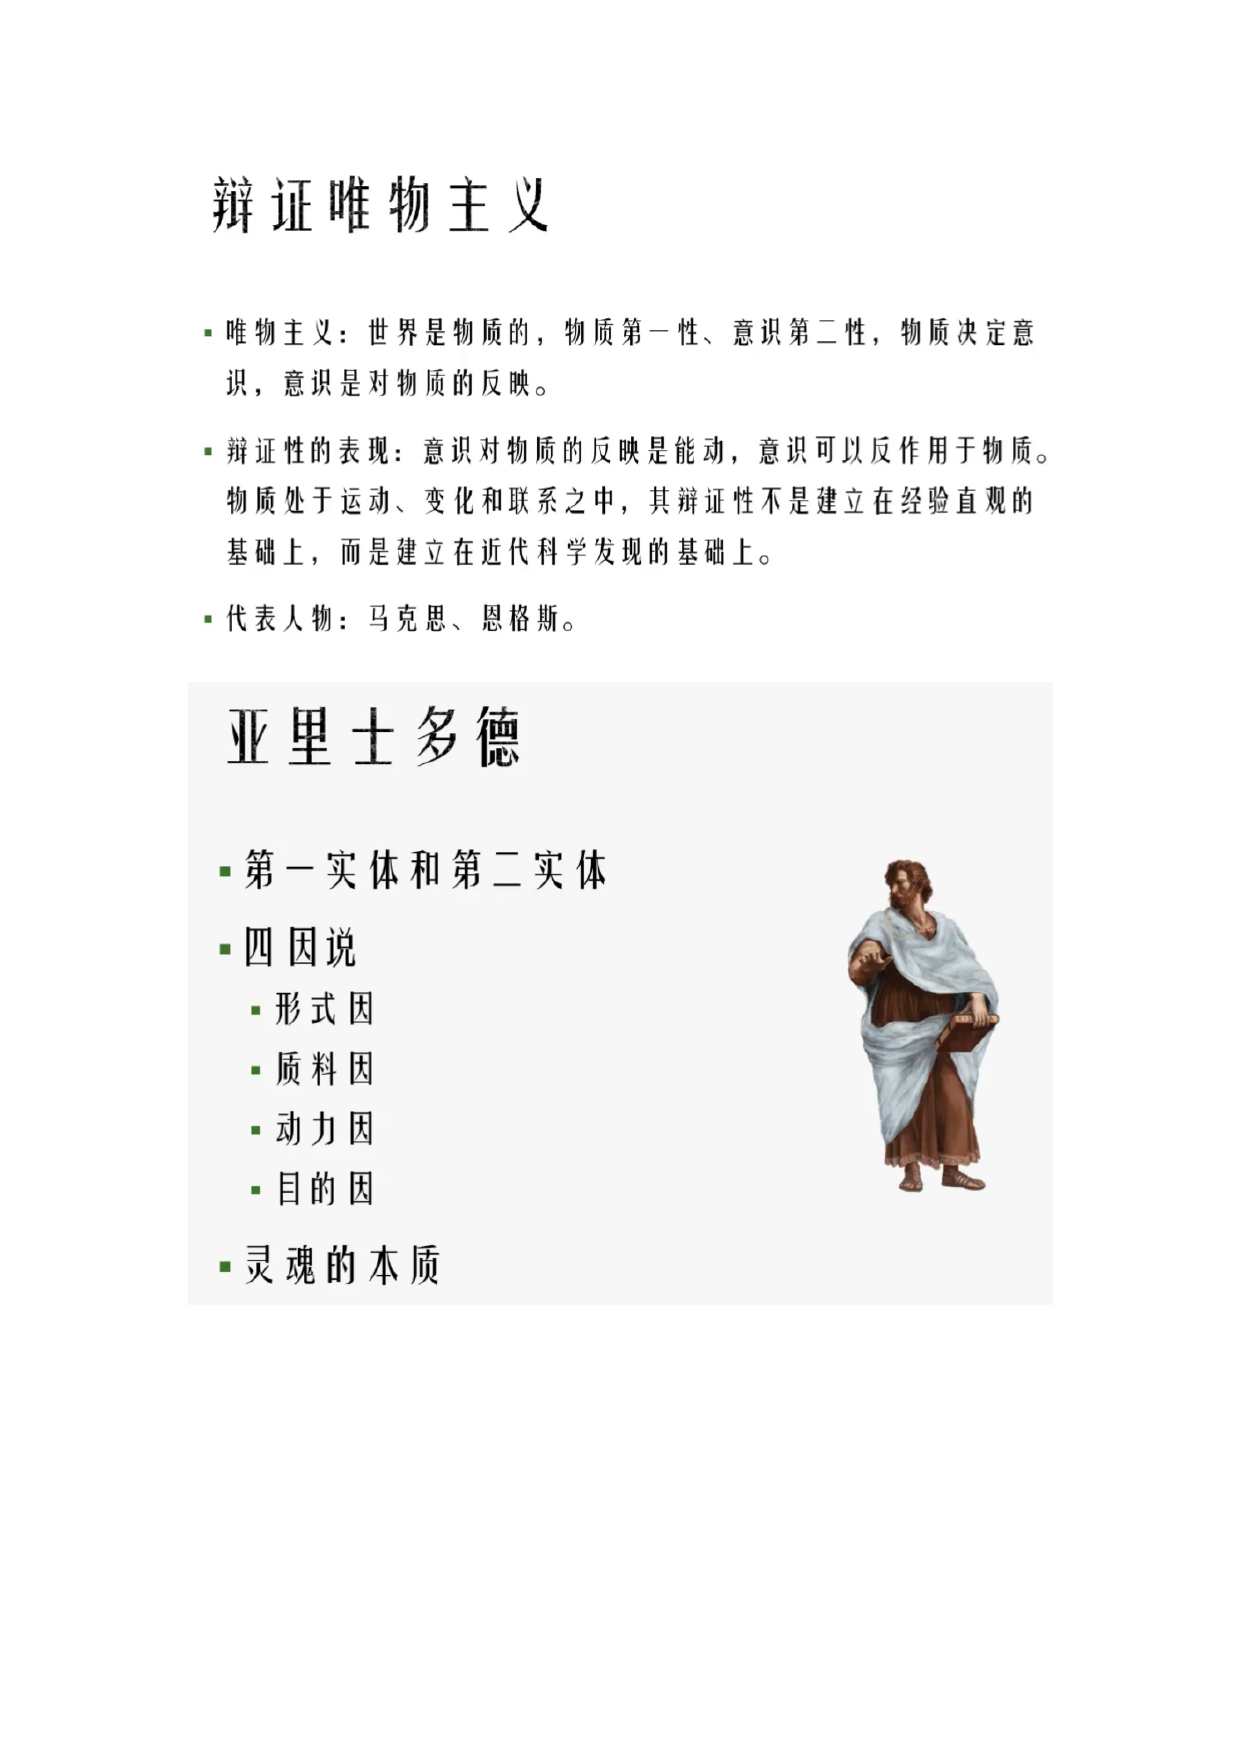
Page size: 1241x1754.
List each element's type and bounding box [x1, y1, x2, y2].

picture [187, 682, 1053, 1305]
picture [187, 162, 1053, 675]
